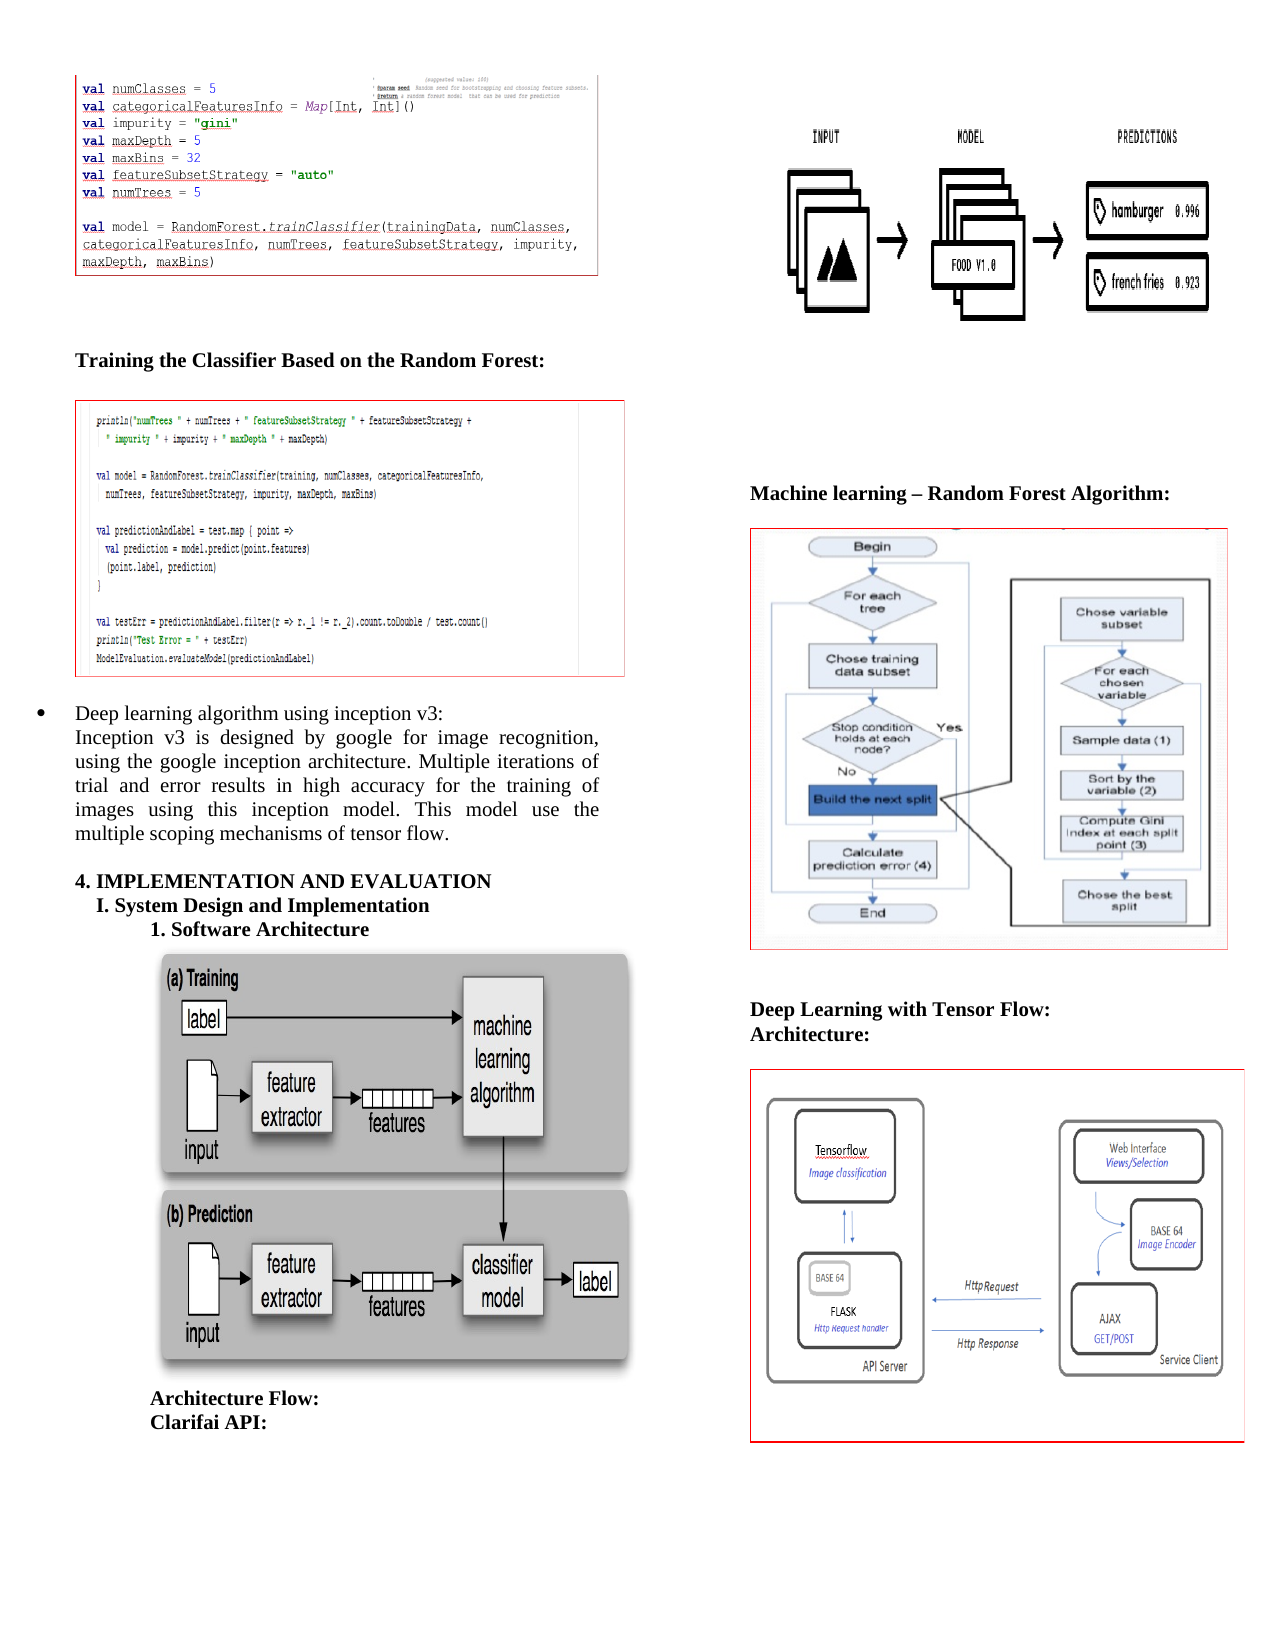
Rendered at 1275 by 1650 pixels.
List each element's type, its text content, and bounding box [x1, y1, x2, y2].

text I. System Design and Implementation [75, 893, 600, 917]
picture [75, 400, 625, 677]
list Training the Classifier Based on the Random Forest: [75, 348, 600, 372]
text Architecture Flow: [75, 1386, 600, 1410]
picture [750, 75, 1246, 385]
picture [150, 941, 638, 1386]
list Deep learning algorithm using inception v3: [37, 701, 600, 725]
text Architecture: [675, 1021, 1200, 1046]
text 4. IMPLEMENTATION AND EVALUATION [75, 869, 600, 893]
text Machine learning – Random Forest Algorithm: [675, 481, 1200, 505]
text 1. Software Architecture [75, 917, 600, 941]
text Deep Learning with Tensor Flow: [675, 997, 1200, 1021]
text Clarifai API: [75, 1410, 600, 1434]
list Inception v3 is designed by google for image recognition, using the google inception architecture. Multiple iterations of trial and error results in high accuracy for the training of images using this inception model. This model use the multiple scoping mechanisms of tensor flow. [75, 725, 600, 845]
picture [750, 1069, 1245, 1443]
picture [750, 528, 1228, 950]
picture [75, 75, 599, 276]
